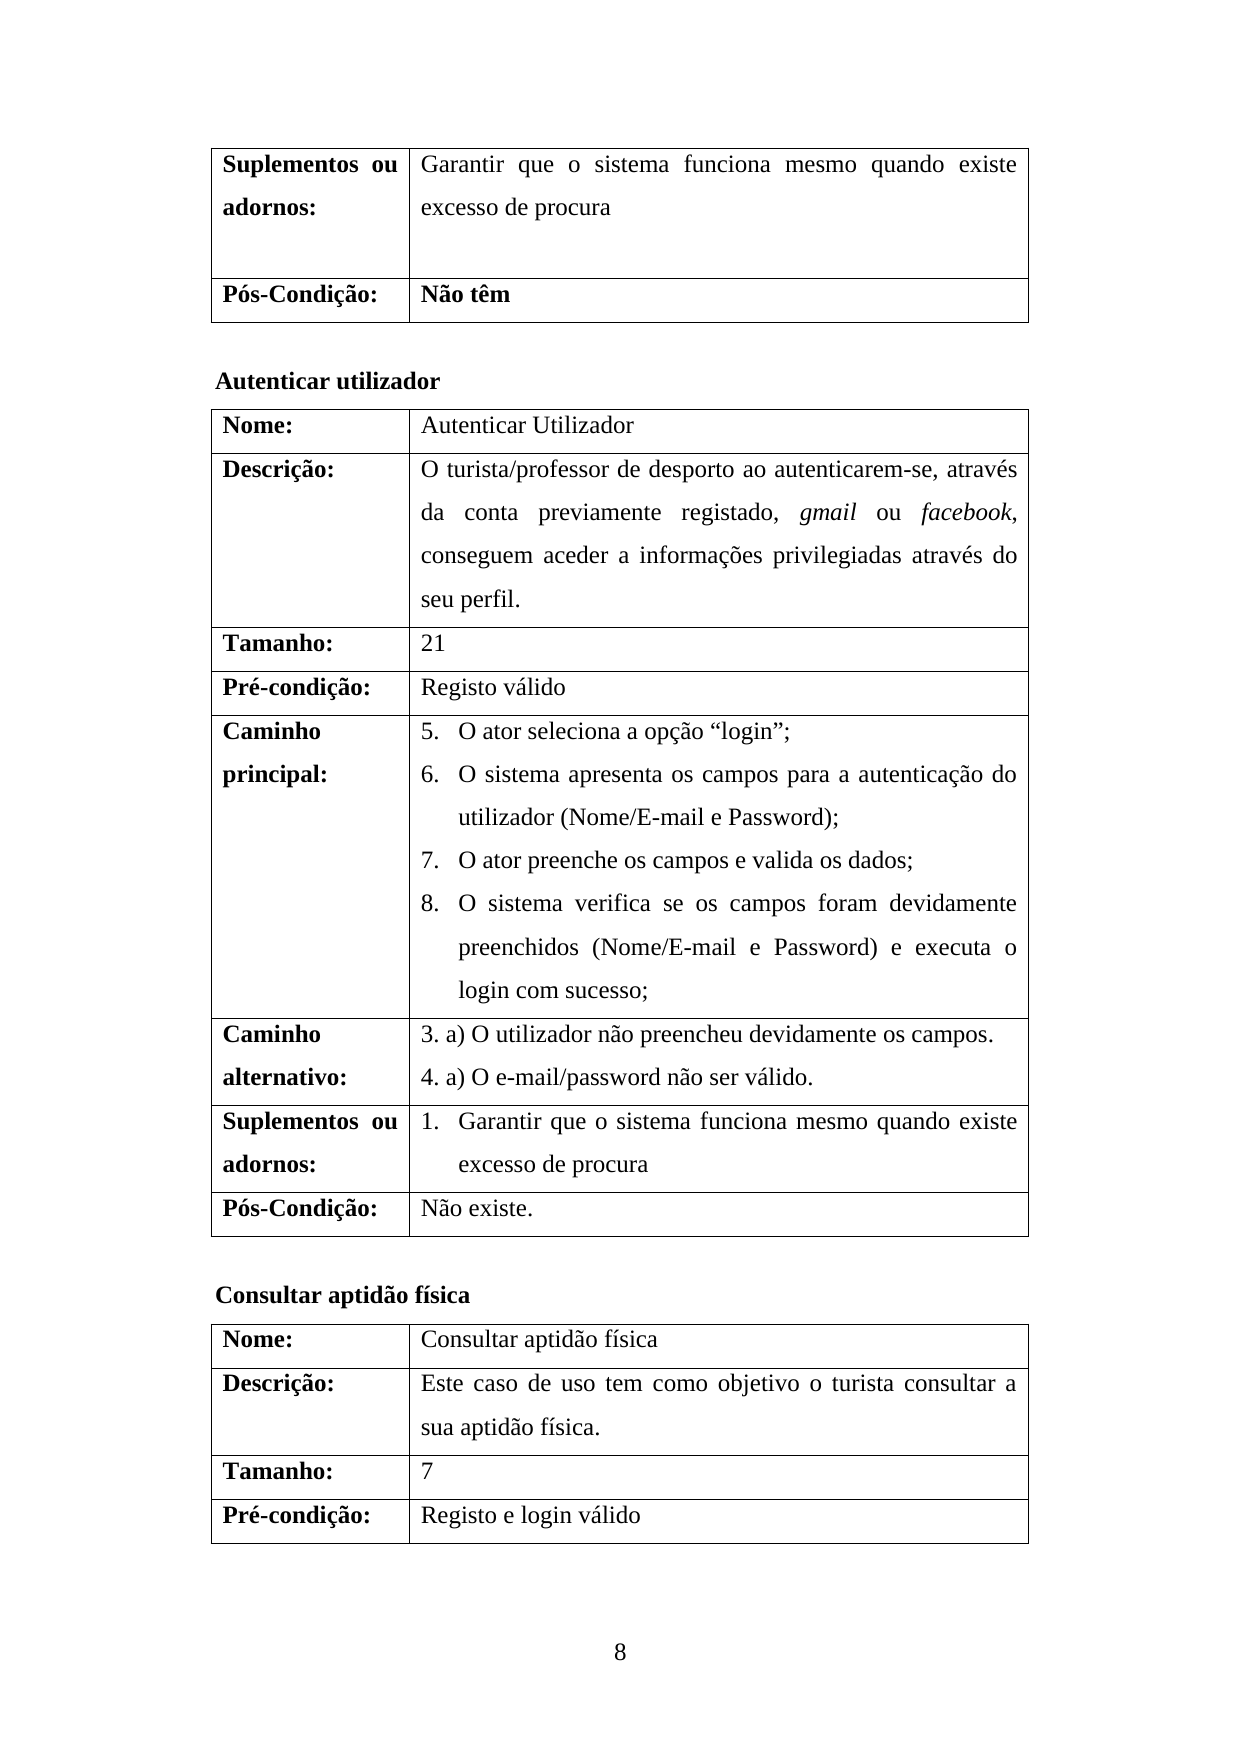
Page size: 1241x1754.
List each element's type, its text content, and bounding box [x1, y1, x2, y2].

table_cell Garantir que o sistema funciona mesmo quando existe excesso de procura [410, 1106, 1028, 1192]
text Autenticar utilizador [215, 366, 1063, 395]
table_cell Este caso de uso tem como objetivo o turista consultar a sua aptidão física. [410, 1369, 1028, 1455]
table_cell Pós-Condição: [212, 279, 409, 322]
table_cell 21 [410, 628, 1028, 671]
table_cell Suplementos ou adornos: [212, 1106, 409, 1192]
table_header Consultar aptidão física [410, 1325, 1028, 1367]
table_cell Suplementos ou adornos: [212, 149, 409, 278]
table_cell 7 [410, 1456, 1028, 1499]
table_cell Caminho principal: [212, 716, 409, 1018]
text Consultar aptidão física [215, 1280, 1063, 1309]
table_header Autenticar Utilizador [410, 410, 1028, 453]
table_header Nome: [212, 410, 409, 453]
table_cell Descrição: [212, 1369, 409, 1455]
table_cell Registo e login válido [410, 1500, 1028, 1543]
table_cell Registo válido [410, 672, 1028, 715]
table_cell Não existe. [410, 1193, 1028, 1236]
table_cell Não têm [410, 279, 1028, 322]
table_cell Pré-condição: [212, 1500, 409, 1543]
table_cell Garantir que o sistema funciona mesmo quando existe excesso de procura [410, 149, 1028, 278]
table_header Nome: [212, 1325, 409, 1367]
table_cell O ator seleciona a opção “login”; O sistema apresenta os campos para a autenticação do utilizador (Nome/E-mail e Password); O ator preenche os campos e valida os dados; O sistema verifica se os campos foram devidamente preenchidos (Nome/E-mail e Password) e executa o login com sucesso; [410, 716, 1028, 1018]
table_cell Descrição: [212, 454, 409, 627]
table_cell Tamanho: [212, 1456, 409, 1499]
table_cell 3. a) O utilizador não preencheu devidamente os campos. 4. a) O e-mail/password não ser válido. [410, 1019, 1028, 1105]
table_cell Caminho alternativo: [212, 1019, 409, 1105]
table_cell Pós-Condição: [212, 1193, 409, 1236]
table_cell O turista/professor de desporto ao autenticarem-se, através da conta previamente registado, gmail ou facebook, conseguem aceder a informações privilegiadas através do seu perfil. [410, 454, 1028, 627]
table_cell Tamanho: [212, 628, 409, 671]
table_cell Pré-condição: [212, 672, 409, 715]
